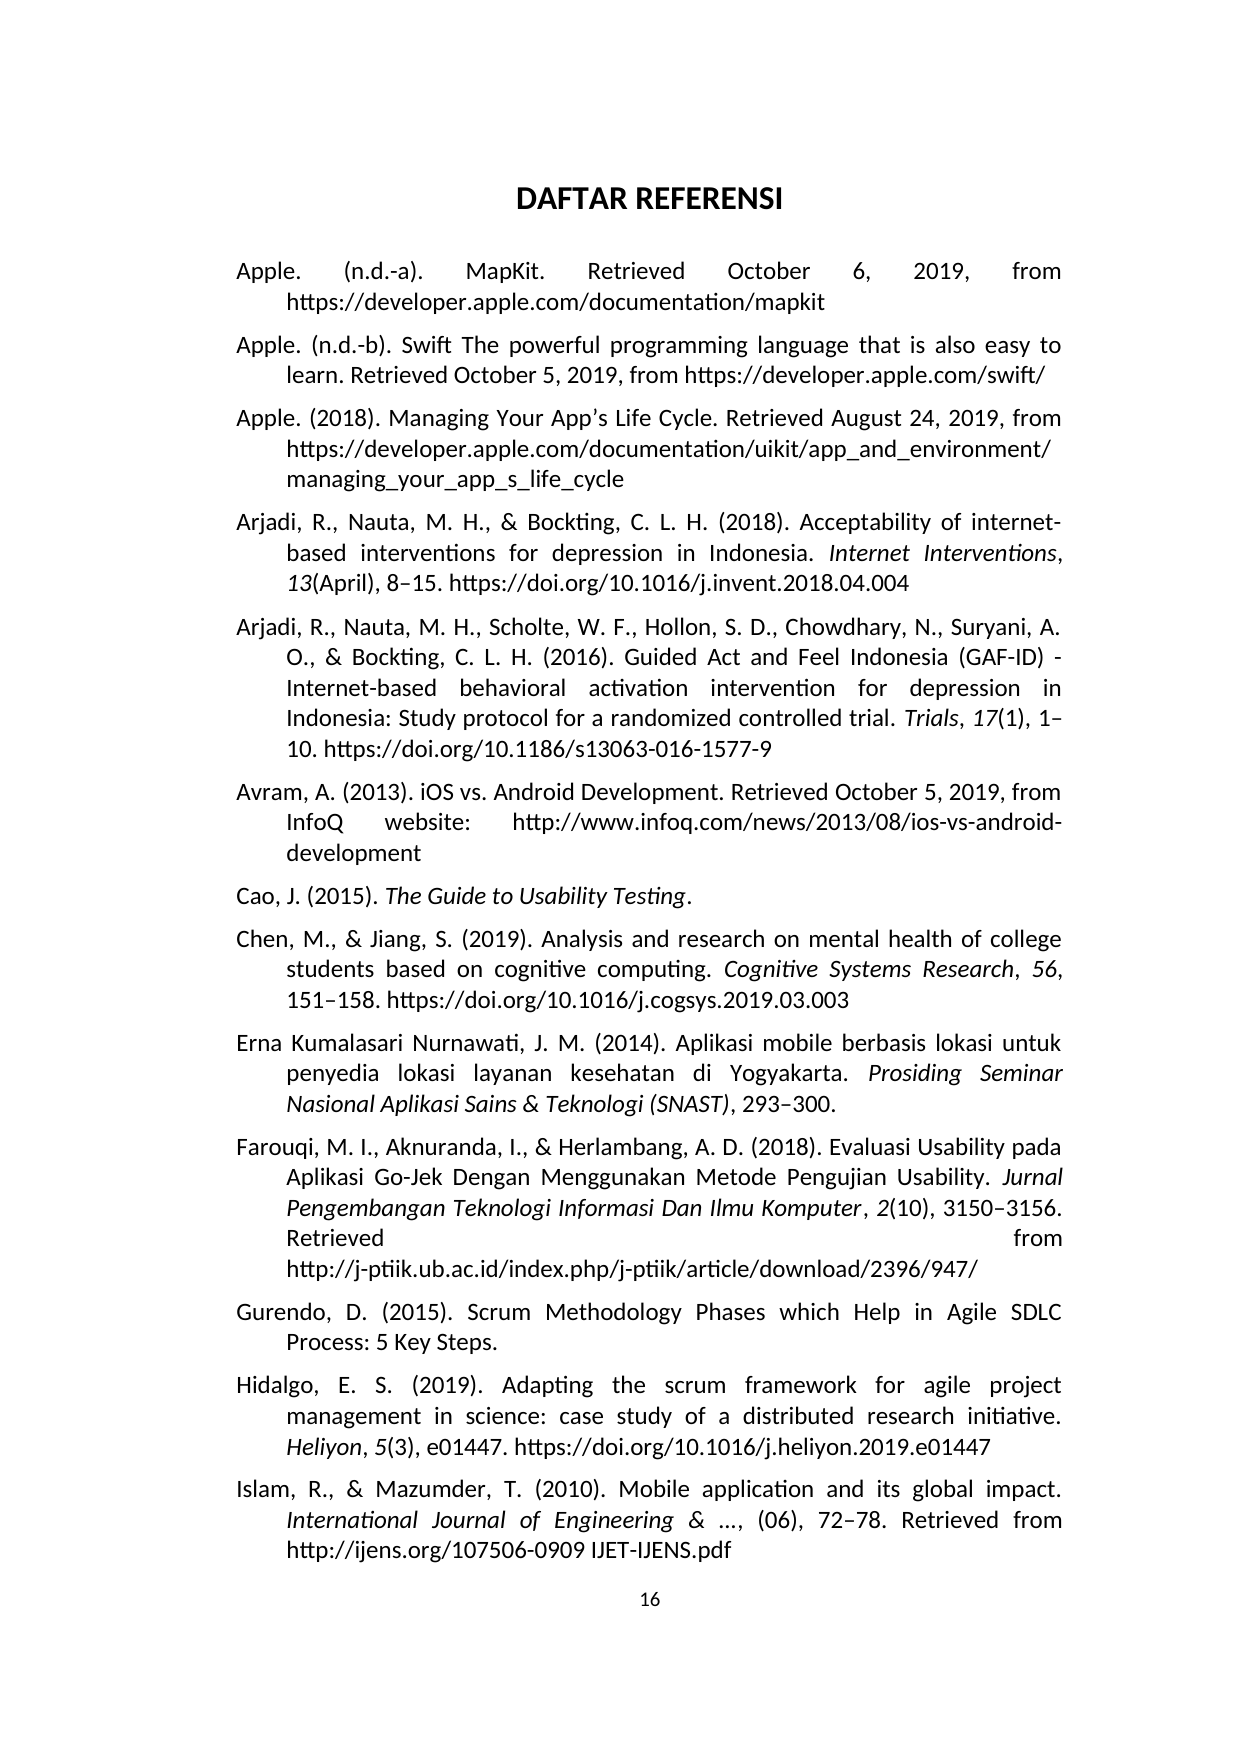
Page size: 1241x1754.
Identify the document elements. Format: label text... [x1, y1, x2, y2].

text Gurendo, D. (2015). Scrum Methodology Phases which Help in Agile SDLC Process: 5 Key Steps. [236, 1296, 1063, 1357]
text Farouqi, M. I., Aknuranda, I., & Herlambang, A. D. (2018). Evaluasi Usability pada Aplikasi Go-Jek Dengan Menggunakan Metode Pengujian Usability. Jurnal Pengembangan Teknologi Informasi Dan Ilmu Komputer, 2(10), 3150–3156. Retrieved from http://j-ptiik.ub.ac.id/index.php/j-ptiik/article/download/2396/947/ [236, 1131, 1063, 1283]
text Apple. (2018). Managing Your App’s Life Cycle. Retrieved August 24, 2019, from https://developer.apple.com/documentation/uikit/app_and_environment/managing_your_app_s_life_cycle [236, 402, 1063, 494]
text Erna Kumalasari Nurnawati, J. M. (2014). Aplikasi mobile berbasis lokasi untuk penyedia lokasi layanan kesehatan di Yogyakarta. Prosiding Seminar Nasional Aplikasi Sains & Teknologi (SNAST), 293–300. [236, 1027, 1063, 1118]
text Apple. (n.d.-a). MapKit. Retrieved October 6, 2019, from https://developer.apple.com/documentation/mapkit [236, 255, 1063, 316]
text Arjadi, R., Nauta, M. H., & Bockting, C. L. H. (2018). Acceptability of internet-based interventions for depression in Indonesia. Internet Interventions, 13(April), 8–15. https://doi.org/10.1016/j.invent.2018.04.004 [236, 507, 1063, 598]
text Islam, R., & Mazumder, T. (2010). Mobile application and its global impact. International Journal of Engineering & …, (06), 72–78. Retrieved from http://ijens.org/107506-0909 IJET-IJENS.pdf [236, 1474, 1063, 1565]
text Avram, A. (2013). iOS vs. Android Development. Retrieved October 5, 2019, from InfoQ website: http://www.infoq.com/news/2013/08/ios-vs-android-development [236, 776, 1063, 867]
text Hidalgo, E. S. (2019). Adapting the scrum framework for agile project management in science: case study of a distributed research initiative. Heliyon, 5(3), e01447. https://doi.org/10.1016/j.heliyon.2019.e01447 [236, 1369, 1063, 1461]
text Cao, J. (2015). The Guide to Usability Testing. [236, 880, 1063, 910]
text Arjadi, R., Nauta, M. H., Scholte, W. F., Hollon, S. D., Chowdhary, N., Suryani, A. O., & Bockting, C. L. H. (2016). Guided Act and Feel Indonesia (GAF-ID) - Internet-based behavioral activation intervention for depression in Indonesia: Study protocol for a randomized controlled trial. Trials, 17(1), 1–10. https://doi.org/10.1186/s13063-016-1577-9 [236, 611, 1063, 763]
subtitle DAFTAR REFERENSI [236, 177, 1063, 218]
text Apple. (n.d.-b). Swift The powerful programming language that is also easy to learn. Retrieved October 5, 2019, from https://developer.apple.com/swift/ [236, 329, 1063, 390]
text Chen, M., & Jiang, S. (2019). Analysis and research on mental health of college students based on cognitive computing. Cognitive Systems Research, 56, 151–158. https://doi.org/10.1016/j.cogsys.2019.03.003 [236, 923, 1063, 1014]
